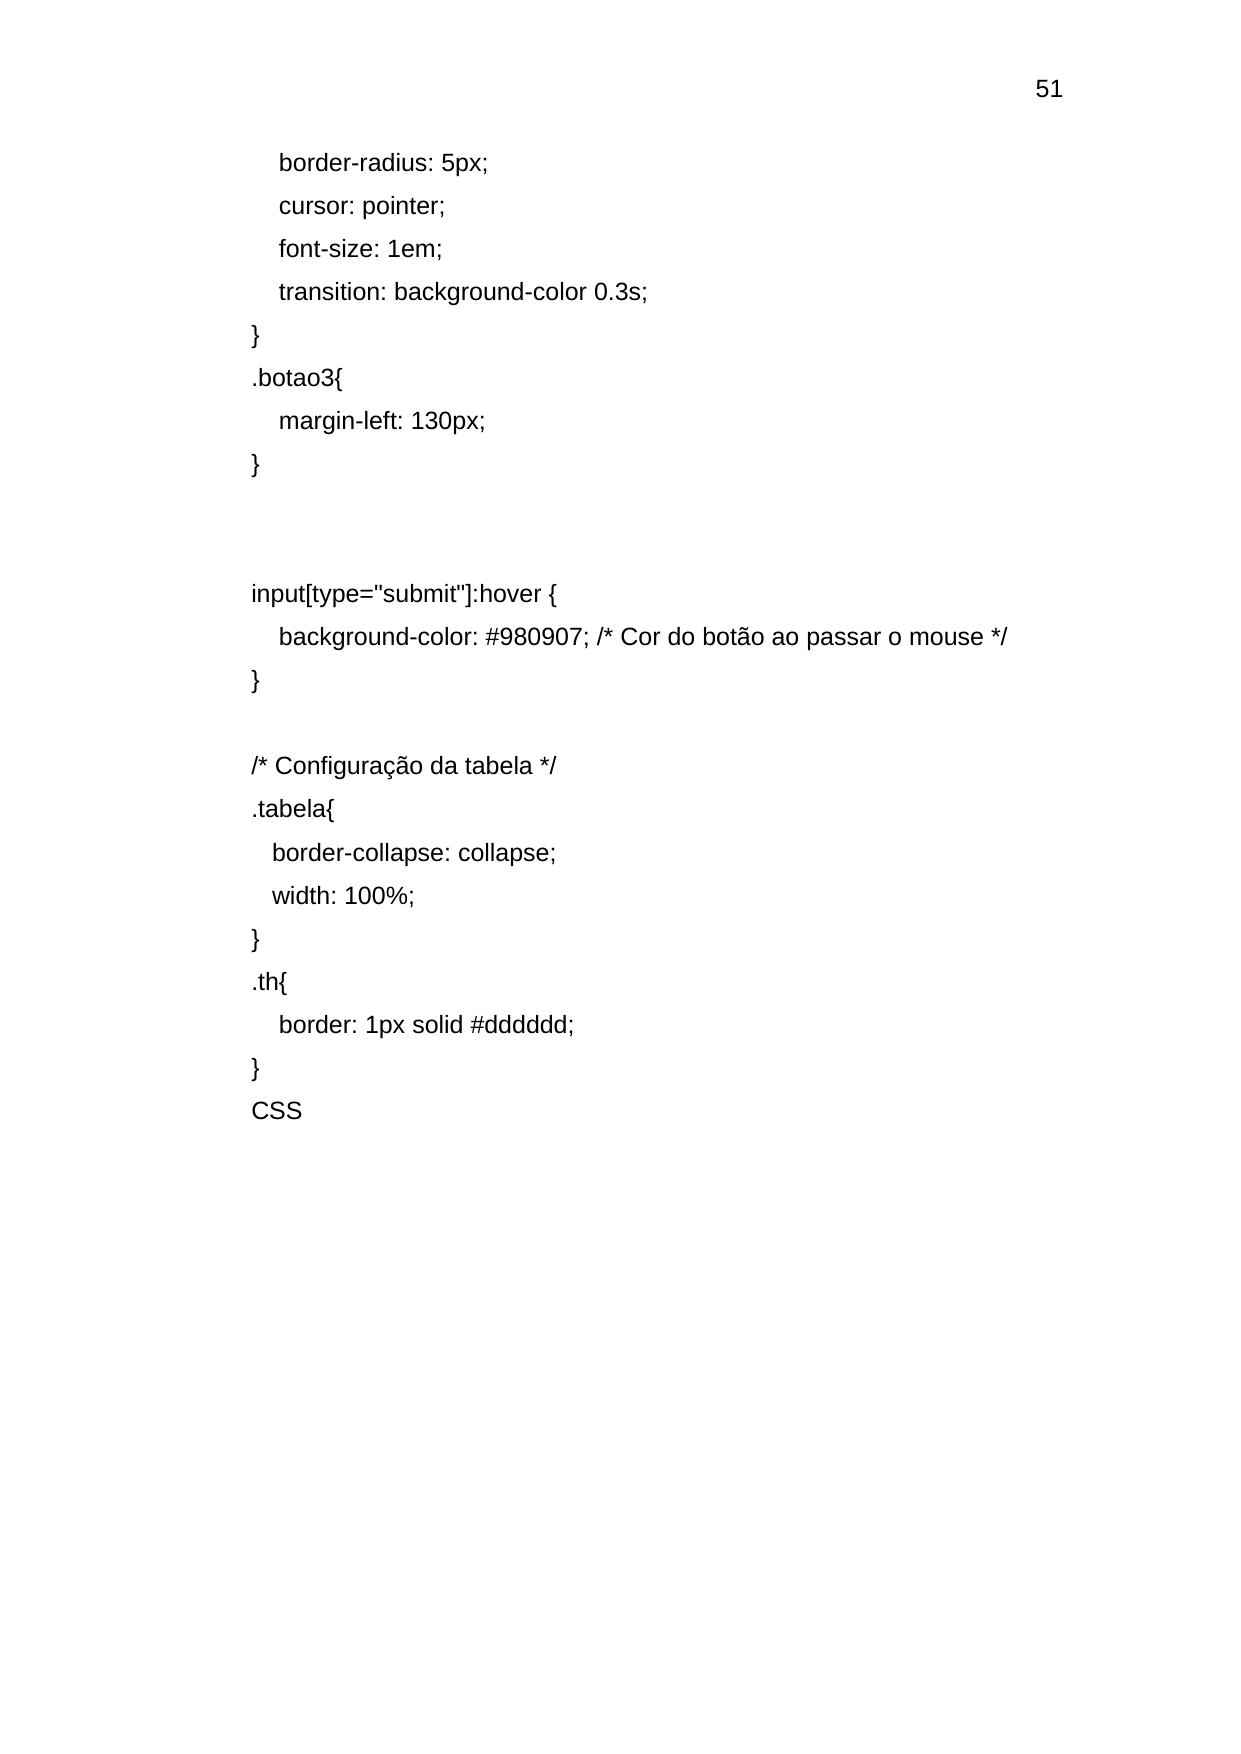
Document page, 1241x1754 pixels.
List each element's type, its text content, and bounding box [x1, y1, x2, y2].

text } [177, 665, 1063, 694]
text /* Configuração da tabela */ [177, 751, 1063, 780]
text margin-left: 130px; [177, 406, 1063, 435]
text width: 100%; [177, 881, 1063, 909]
text } [177, 320, 1063, 349]
text } [177, 924, 1063, 953]
text transition: background-color 0.3s; [177, 277, 1063, 306]
text background-color: #980907; /* Cor do botão ao passar o mouse */ [177, 622, 1063, 651]
text border: 1px solid #dddddd; [177, 1010, 1063, 1039]
text border-collapse: collapse; [177, 838, 1063, 866]
text } [177, 449, 1063, 478]
text } [177, 1053, 1063, 1082]
text input[type="submit"]:hover { [177, 579, 1063, 608]
text CSS [177, 1096, 1063, 1125]
text .botao3{ [177, 363, 1063, 392]
text .tabela{ [177, 794, 1063, 823]
text .th{ [177, 967, 1063, 996]
text cursor: pointer; [177, 191, 1063, 219]
text font-size: 1em; [177, 234, 1063, 263]
text border-radius: 5px; [177, 148, 1063, 176]
